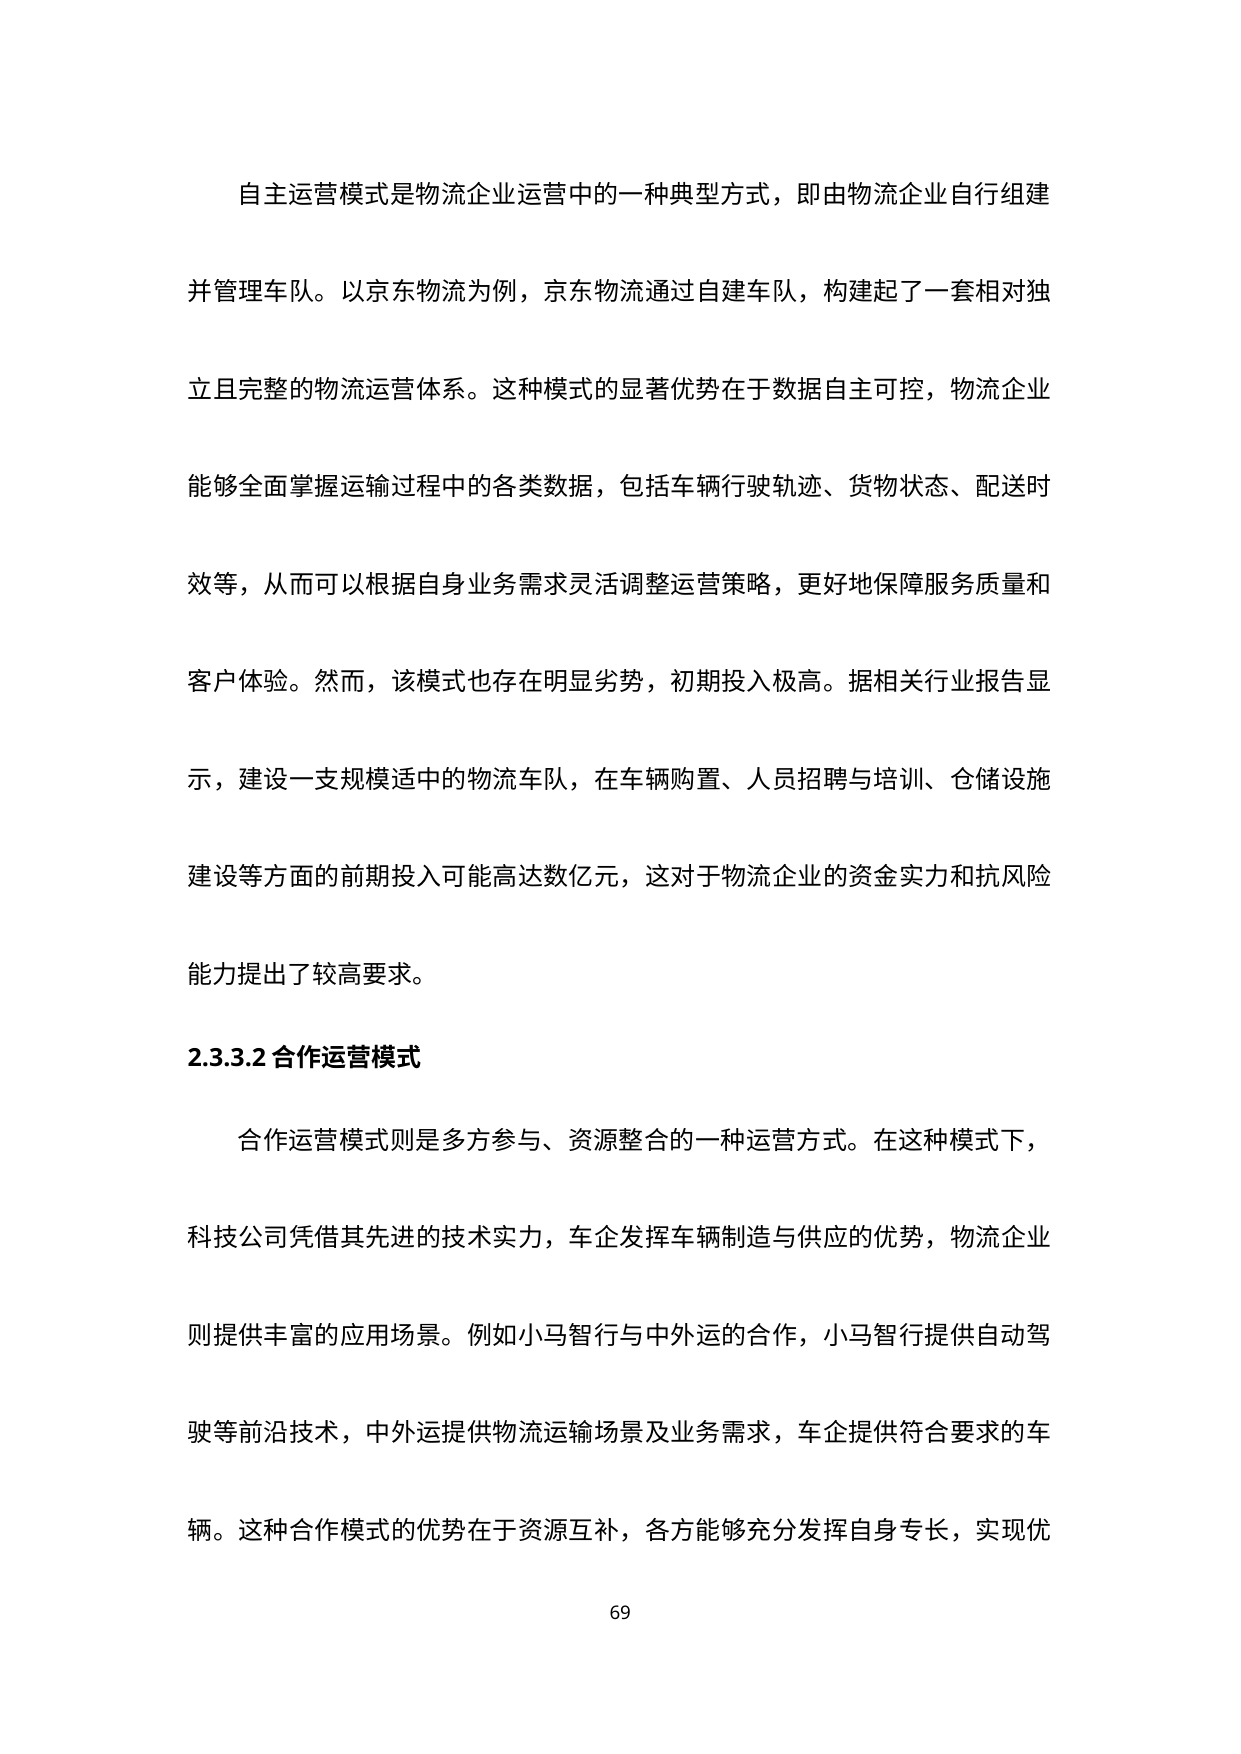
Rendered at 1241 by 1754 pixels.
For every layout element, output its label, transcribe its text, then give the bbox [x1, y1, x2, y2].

text 自主运营模式是物流企业运营中的一种典型方式，即由物流企业自行组建并管理车队。以京东物流为例，京东物流通过自建车队，构建起了一套相对独立且完整的物流运营体系。这种模式的显著优势在于数据自主可控，物流企业能够全面掌握运输过程中的各类数据，包括车辆行驶轨迹、货物状态、配送时效等，从而可以根据自身业务需求灵活调整运营策略，更好地保障服务质量和客户体验。然而，该模式也存在明显劣势，初期投入极高。据相关行业报告显示，建设一支规模适中的物流车队，在车辆购置、人员招聘与培训、仓储设施建设等方面的前期投入可能高达数亿元，这对于物流企业的资金实力和抗风险能力提出了较高要求。 [187, 160, 1053, 1005]
text 2.3.3.2合作运营模式 [187, 1023, 1053, 1088]
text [187, 1106, 1053, 1561]
